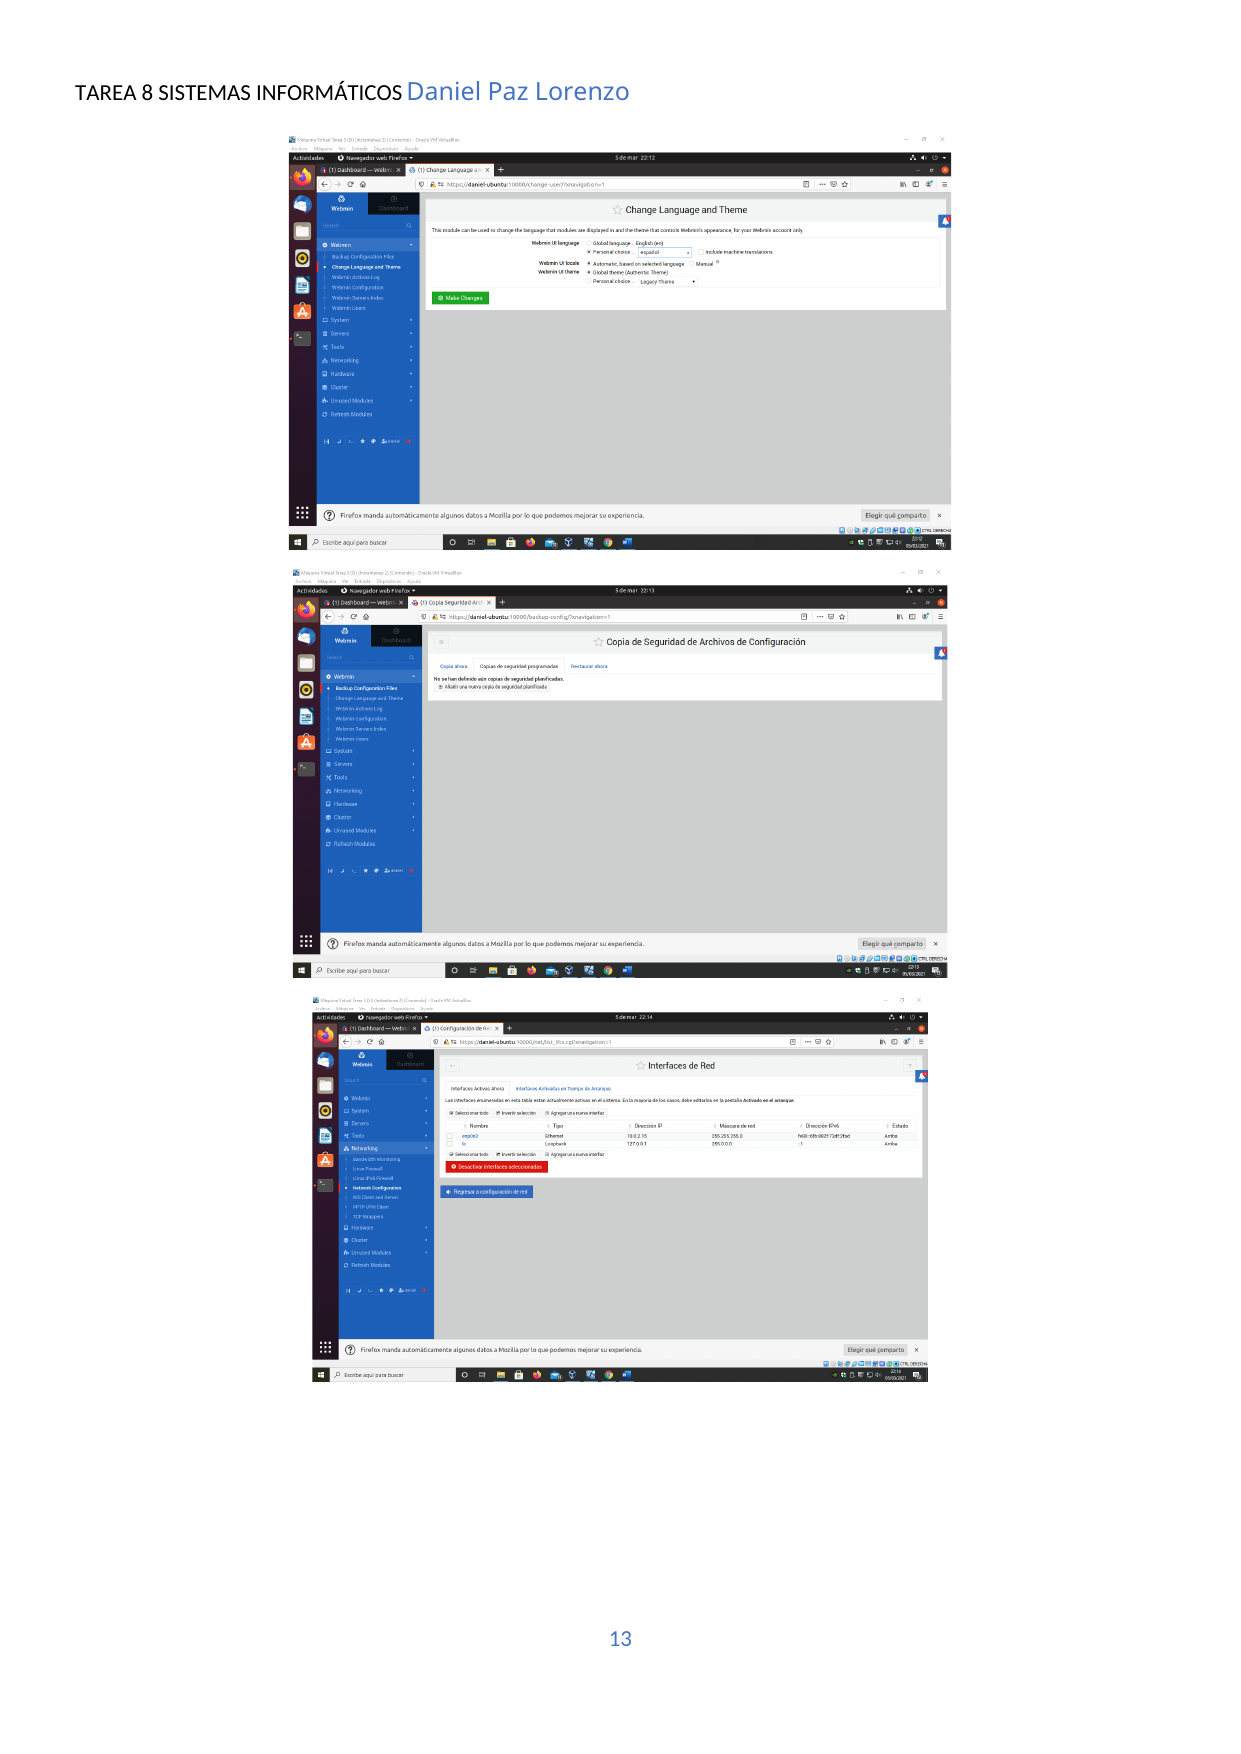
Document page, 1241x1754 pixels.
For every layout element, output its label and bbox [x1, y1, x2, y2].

picture [292, 568, 948, 978]
picture [288, 135, 952, 550]
picture [312, 996, 928, 1382]
